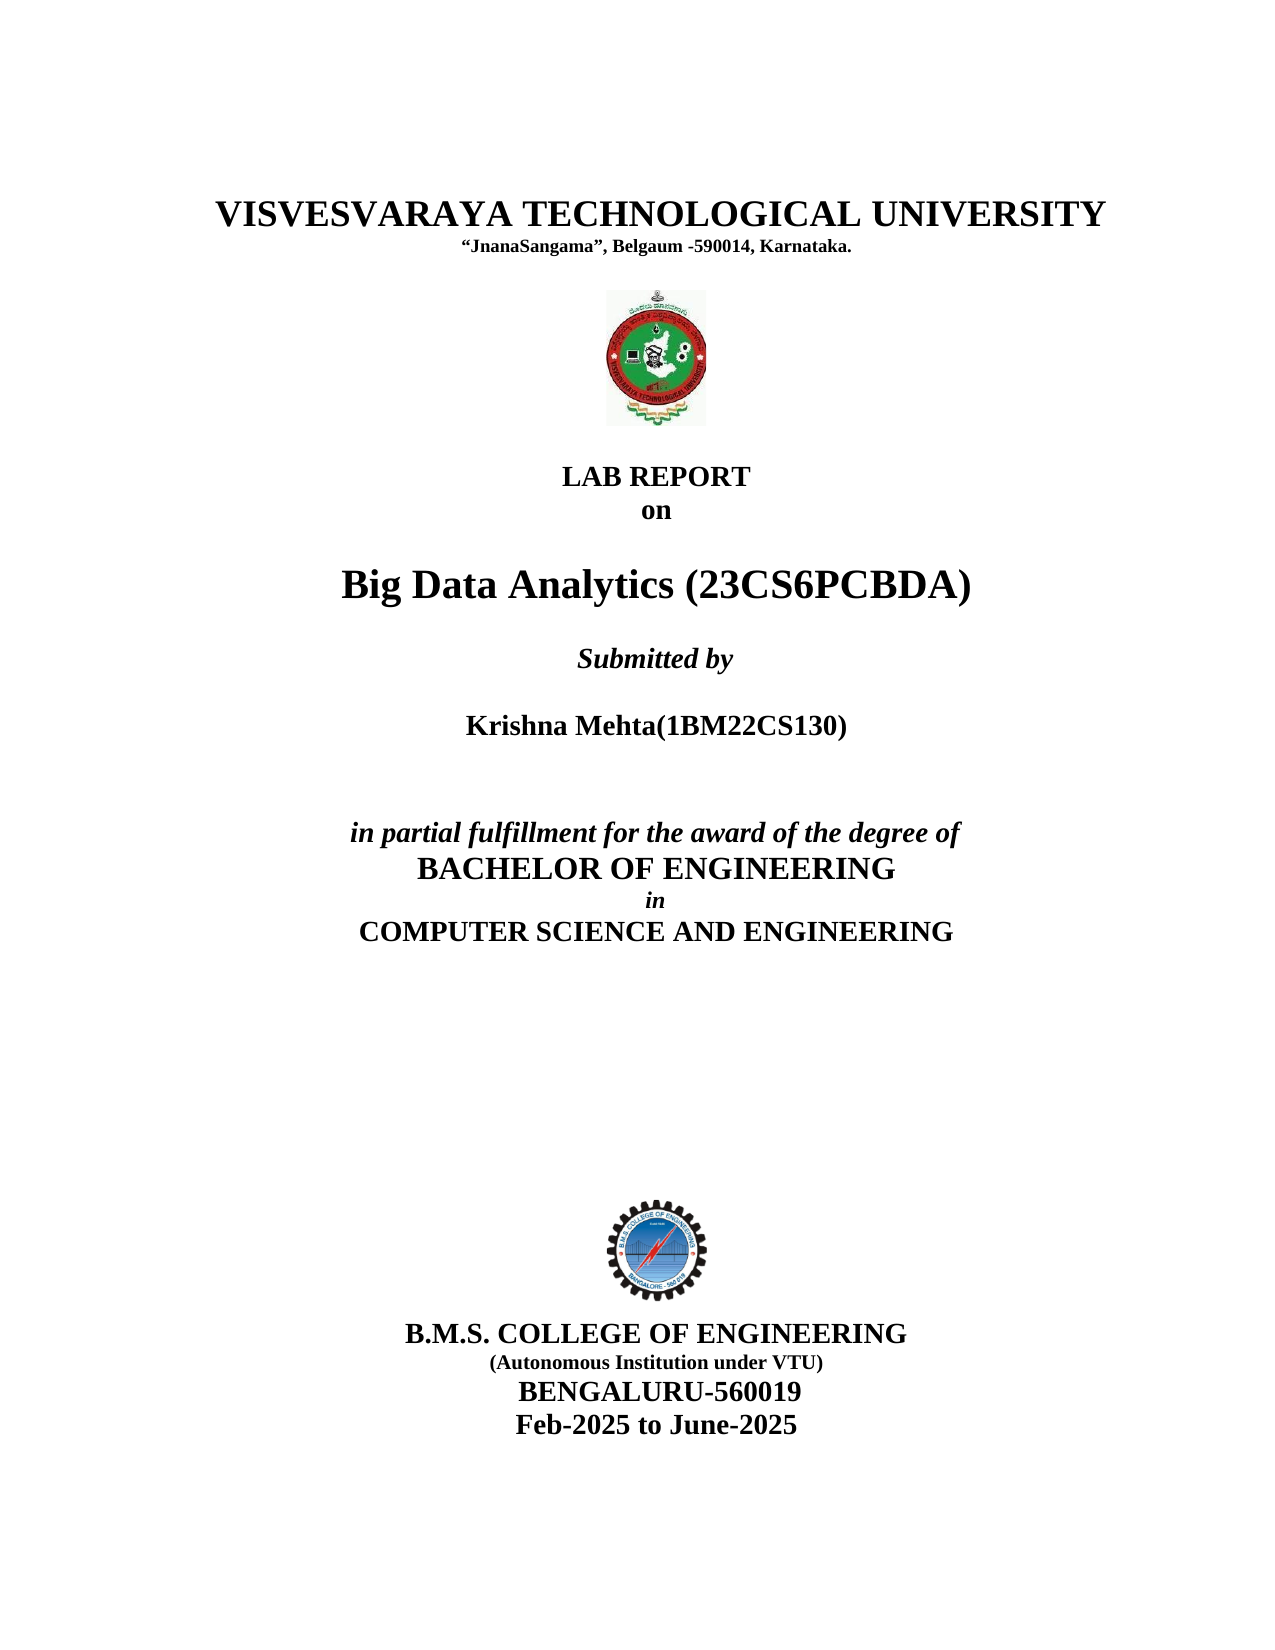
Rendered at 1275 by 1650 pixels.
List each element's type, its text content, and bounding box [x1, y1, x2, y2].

text in [112, 886, 1200, 914]
text Krishna Mehta(1BM22CS130) [112, 708, 1200, 741]
text Feb-2025 to June-2025 [112, 1407, 1200, 1441]
text in partial fulfillment for the award of the degree of [112, 816, 1200, 849]
text Submitted by [112, 641, 1200, 674]
text LAB REPORT [112, 459, 1200, 492]
text COMPUTER SCIENCE AND ENGINEERING [112, 914, 1200, 947]
picture [602, 1196, 711, 1305]
text Big Data Analytics (23CS6PCBDA) [112, 559, 1200, 607]
text on [112, 492, 1200, 526]
text BENGALURU-560019 [112, 1374, 1200, 1407]
text (Autonomous Institution under VTU) [112, 1350, 1200, 1374]
text VISVESVARAYA TECHNOLOGICAL UNIVERSITY [112, 192, 1200, 235]
text B.M.S. COLLEGE OF ENGINEERING [112, 1316, 1200, 1350]
picture [606, 290, 707, 426]
text “JnanaSangama”, Belgaum -590014, Karnataka. [112, 235, 1200, 257]
text BACHELOR OF ENGINEERING [112, 849, 1200, 886]
